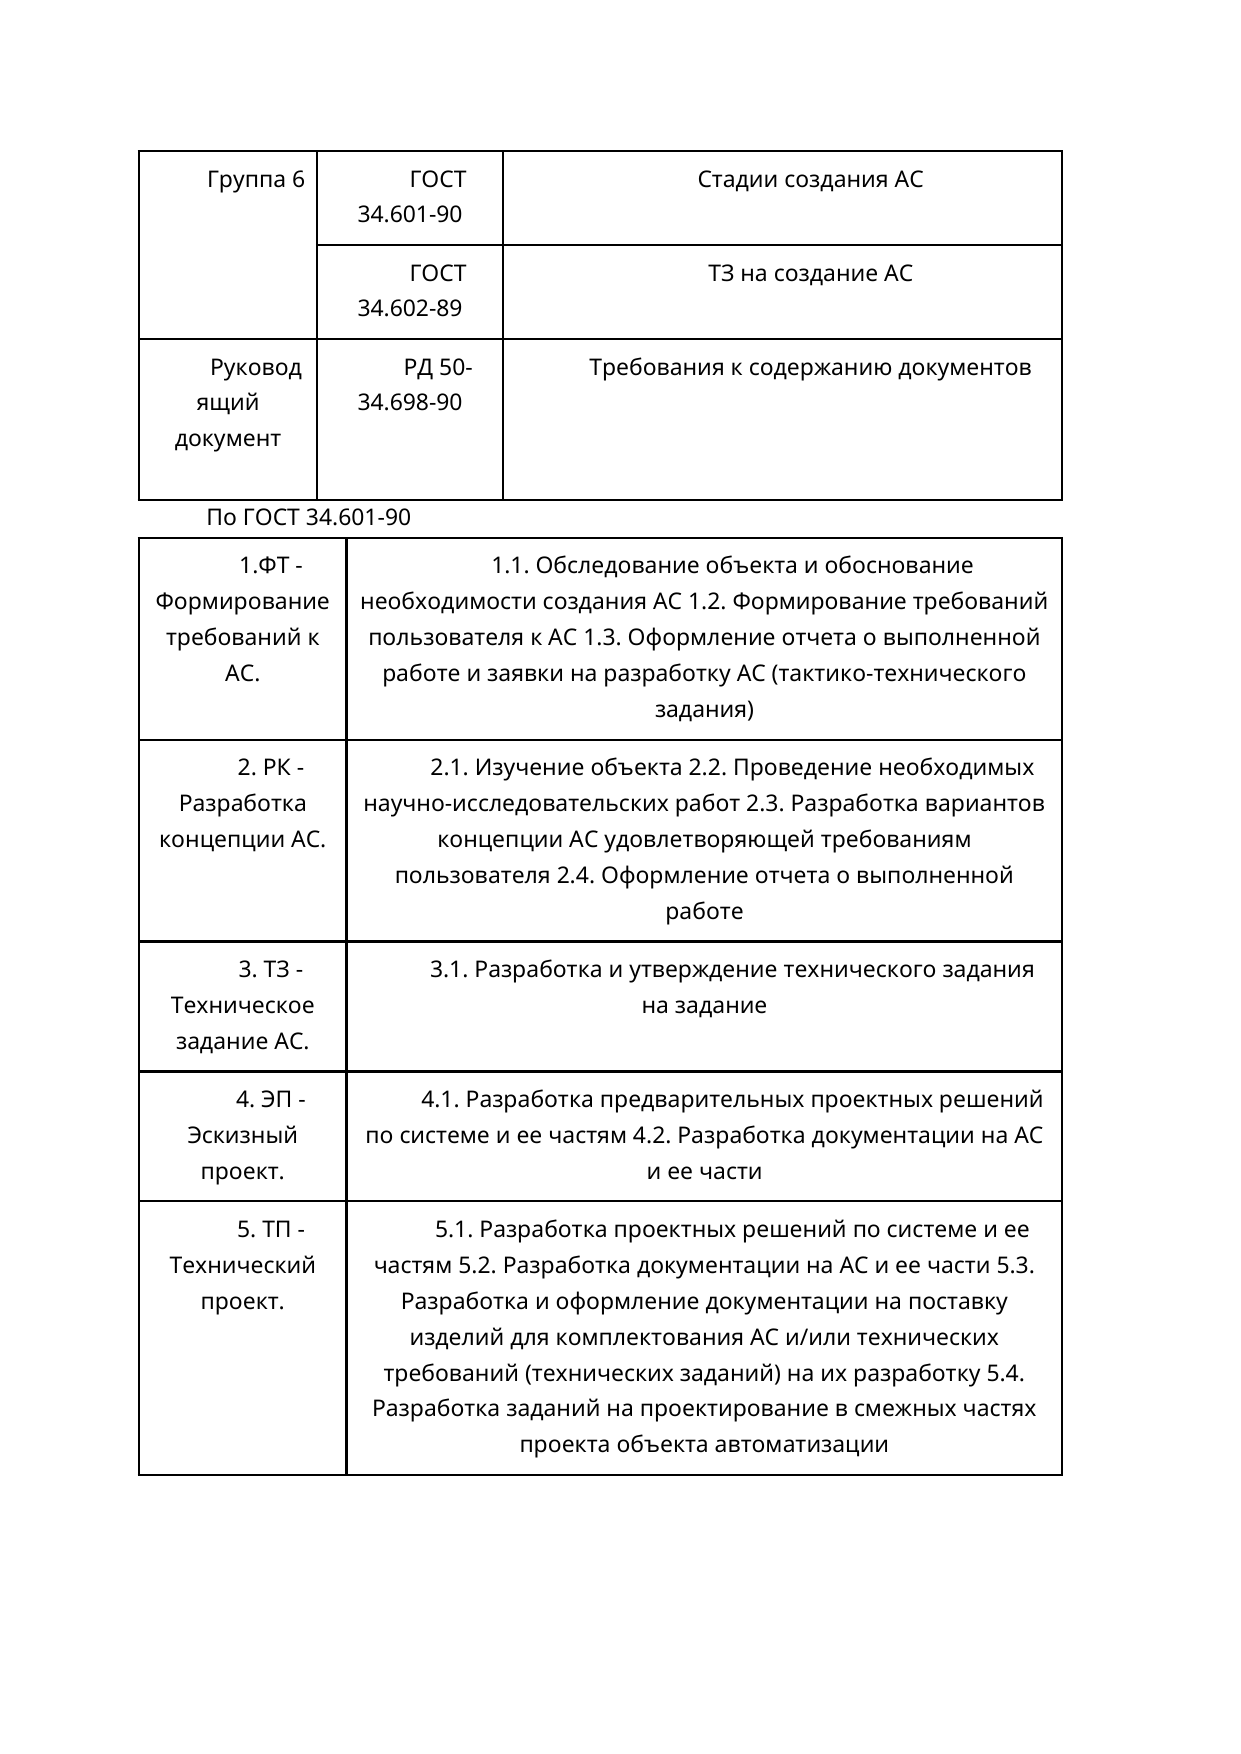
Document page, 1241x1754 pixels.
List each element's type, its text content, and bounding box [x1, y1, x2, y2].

table_cell 5. ТП - Технический проект. [140, 1202, 345, 1474]
table_cell 4.1. Разработка предварительных проектных решений по системе и ее частям 4.2. Разработка документации на АС и ее части [348, 1073, 1061, 1200]
table_cell ТЗ на создание АС [504, 246, 1061, 338]
table_cell Руководящий документ [140, 340, 316, 499]
text По ГОСТ 34.601-90 [150, 501, 1092, 532]
table_cell 4. ЭП - Эскизный проект. [140, 1073, 345, 1200]
table_cell 2.1. Изучение объекта 2.2. Проведение необходимых научно-исследовательских работ 2.3. Разработка вариантов концепции АС удовлетворяющей требованиям пользователя 2.4. Оформление отчета о выполненной работе [348, 741, 1061, 940]
table_cell 3.1. Разработка и утверждение технического задания на задание [348, 943, 1061, 1070]
table_cell Требования к содержанию документов [504, 340, 1061, 499]
table_cell РД 50-34.698-90 [318, 340, 502, 499]
table_cell 5.1. Разработка проектных решений по системе и ее частям 5.2. Разработка документации на АС и ее части 5.3. Разработка и оформление документации на поставку изделий для комплектования АС и/или технических требований (технических заданий) на их разработку 5.4. Разработка заданий на проектирование в смежных частях проекта объекта автоматизации [348, 1202, 1061, 1474]
table_cell ГОСТ 34.602-89 [318, 246, 502, 338]
table_cell ГОСТ 34.601-90 [318, 152, 502, 244]
table_header 1.1. Обследование объекта и обоснование необходимости создания АС 1.2. Формирование требований пользователя к АС 1.3. Оформление отчета о выполненной работе и заявки на разработку АС (тактико-технического задания) [348, 539, 1061, 739]
table_cell Группа 6 [140, 152, 316, 338]
table_header 1.ФТ - Формирование требований к АС. [140, 539, 345, 739]
table_cell Стадии создания АС [504, 152, 1061, 244]
table_cell 3. ТЗ - Техническое задание АС. [140, 943, 345, 1070]
table_cell 2. РК - Разработка концепции АС. [140, 741, 345, 940]
